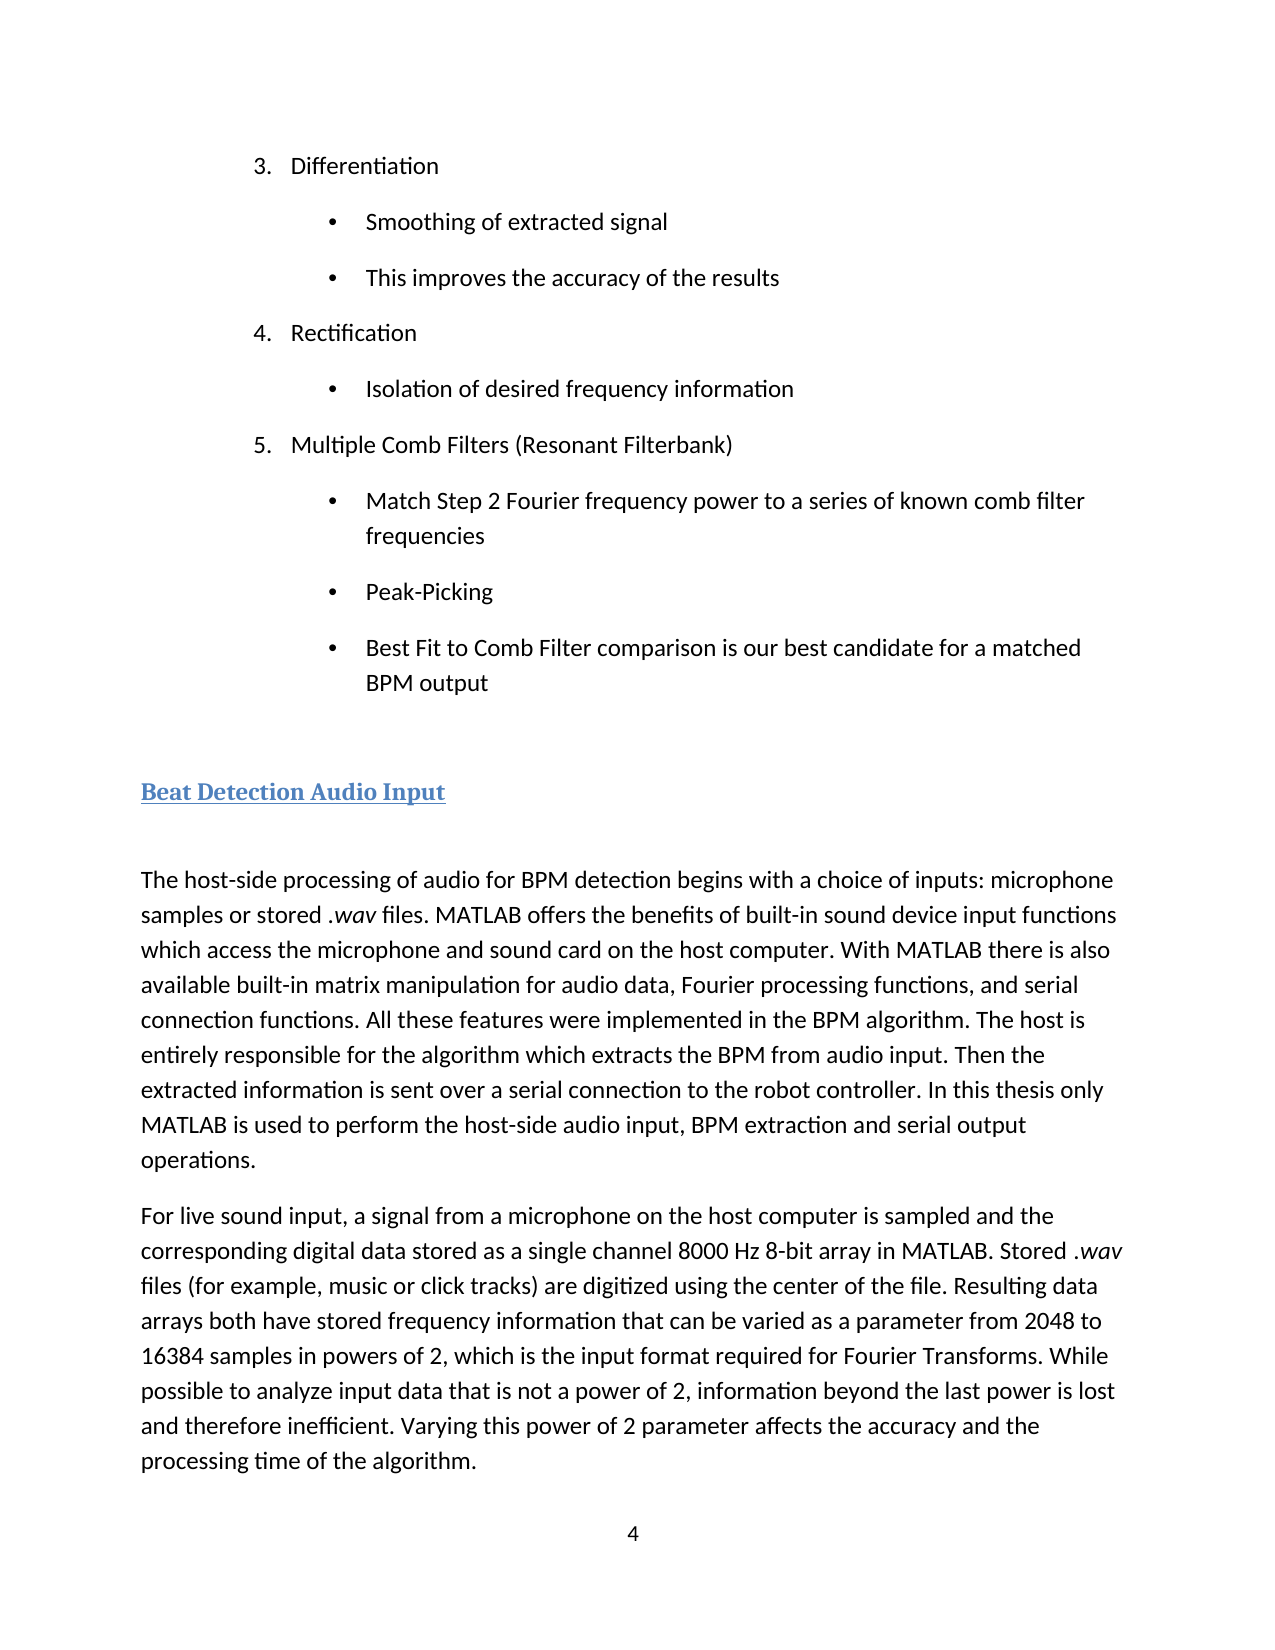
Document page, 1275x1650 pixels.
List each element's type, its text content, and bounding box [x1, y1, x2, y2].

list This improves the accuracy of the results [328, 262, 1125, 292]
list Differentiation [253, 150, 1125, 181]
text The host-side processing of audio for BPM detection begins with a choice of inputs: microphone samples or stored .wav files. MATLAB offers the benefits of built-in sound device input functions which access the microphone and sound card on the host computer. With MATLAB there is also available built-in matrix manipulation for audio data, Fourier processing functions, and serial connection functions. All these features were implemented in the BPM algorithm. The host is entirely responsible for the algorithm which extracts the BPM from audio input. Then the extracted information is sent over a serial connection to the robot controller. In this thesis only MATLAB is used to perform the host-side audio input, BPM extraction and serial output operations. [141, 864, 1125, 1175]
list Best Fit to Comb Filter comparison is our best candidate for a matched BPM output [328, 632, 1125, 697]
list Multiple Comb Filters (Resonant Filterbank) [253, 429, 1125, 460]
list Match Step 2 Fourier frequency power to a series of known comb filter frequencies [328, 485, 1125, 551]
list Isolation of desired frequency information [328, 373, 1125, 404]
list Smoothing of extracted signal [328, 206, 1125, 236]
subtitle Beat Detection Audio Input [141, 778, 1125, 807]
text For live sound input, a signal from a microphone on the host computer is sampled and the corresponding digital data stored as a single channel 8000 Hz 8-bit array in MATLAB. Stored .wav files (for example, music or click tracks) are digitized using the center of the file. Resulting data arrays both have stored frequency information that can be varied as a parameter from 2048 to 16384 samples in powers of 2, which is the input format required for Fourier Transforms. While possible to analyze input data that is not a power of 2, information beyond the last power is lost and therefore inefficient. Varying this power of 2 parameter affects the accuracy and the processing time of the algorithm. [141, 1200, 1125, 1476]
list Rectification [253, 317, 1125, 348]
list Peak-Picking [328, 576, 1125, 606]
